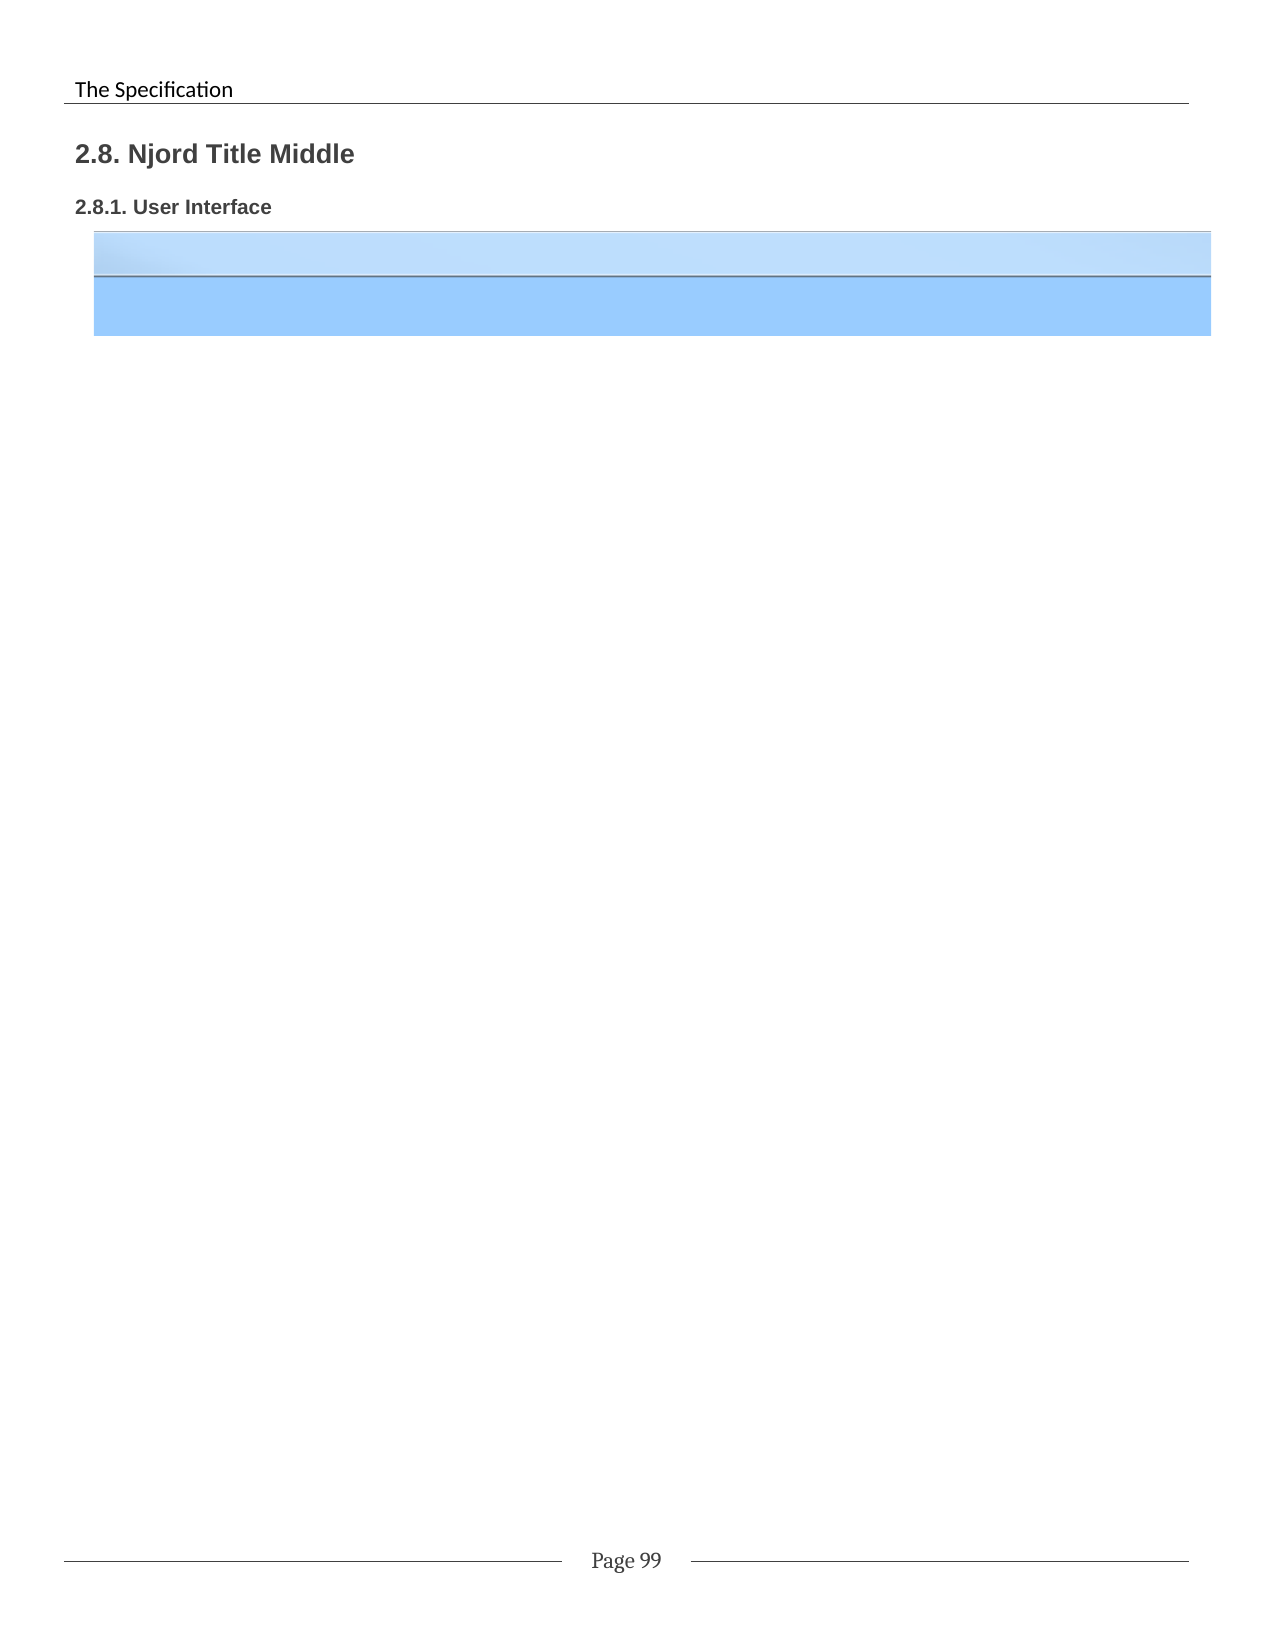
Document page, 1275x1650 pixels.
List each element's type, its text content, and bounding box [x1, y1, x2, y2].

subtitle Njord Title Middle [75, 138, 1200, 169]
subtitle User Interface [75, 194, 1200, 218]
